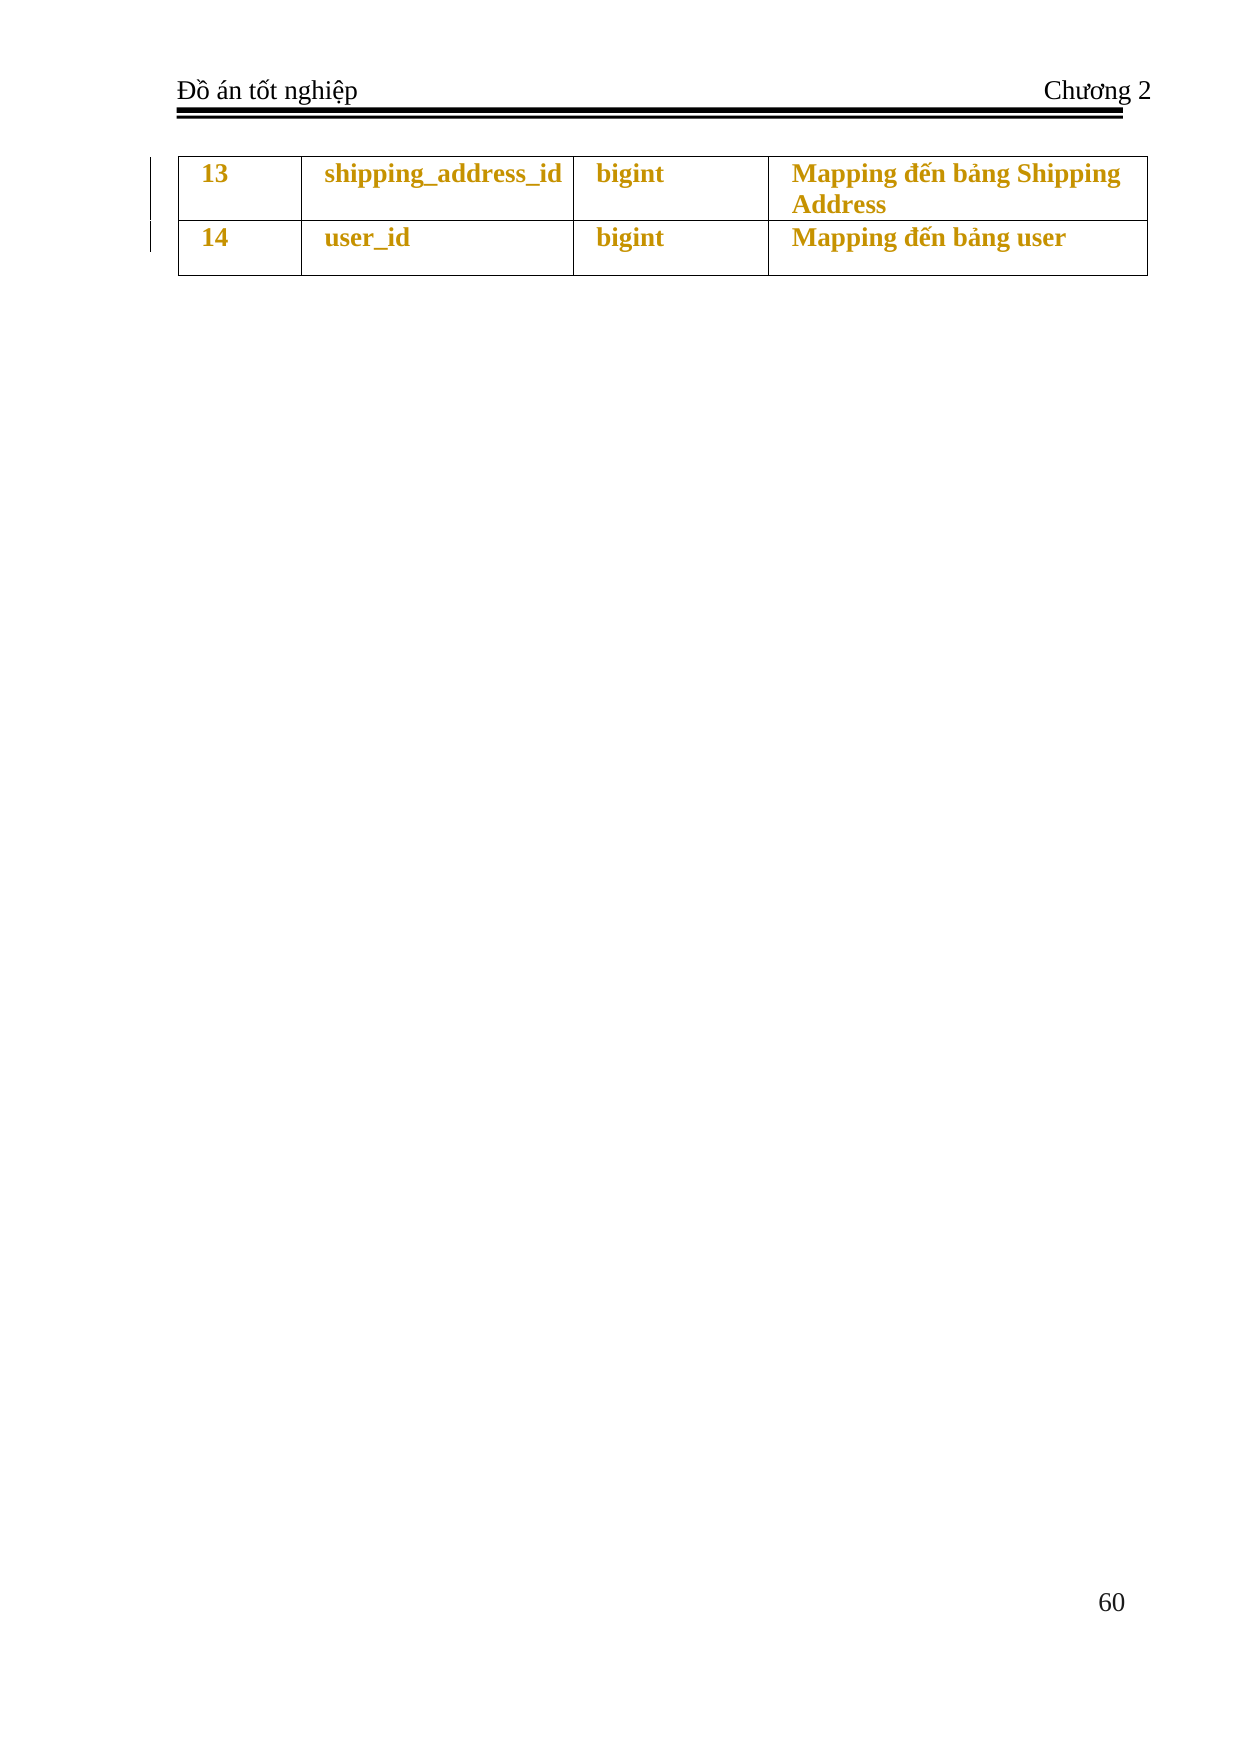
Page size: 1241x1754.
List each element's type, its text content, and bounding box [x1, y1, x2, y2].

table_cell bigint [574, 221, 768, 275]
table_cell bigint [574, 157, 768, 220]
table_cell Mapping đến bảng user [769, 221, 1147, 275]
table_cell shipping_address_id [302, 157, 573, 220]
table_cell Mapping đến bảng Shipping Address [769, 157, 1147, 220]
table_cell 13 [179, 157, 301, 220]
table_cell user_id [302, 221, 573, 275]
table_cell 14 [179, 221, 301, 275]
